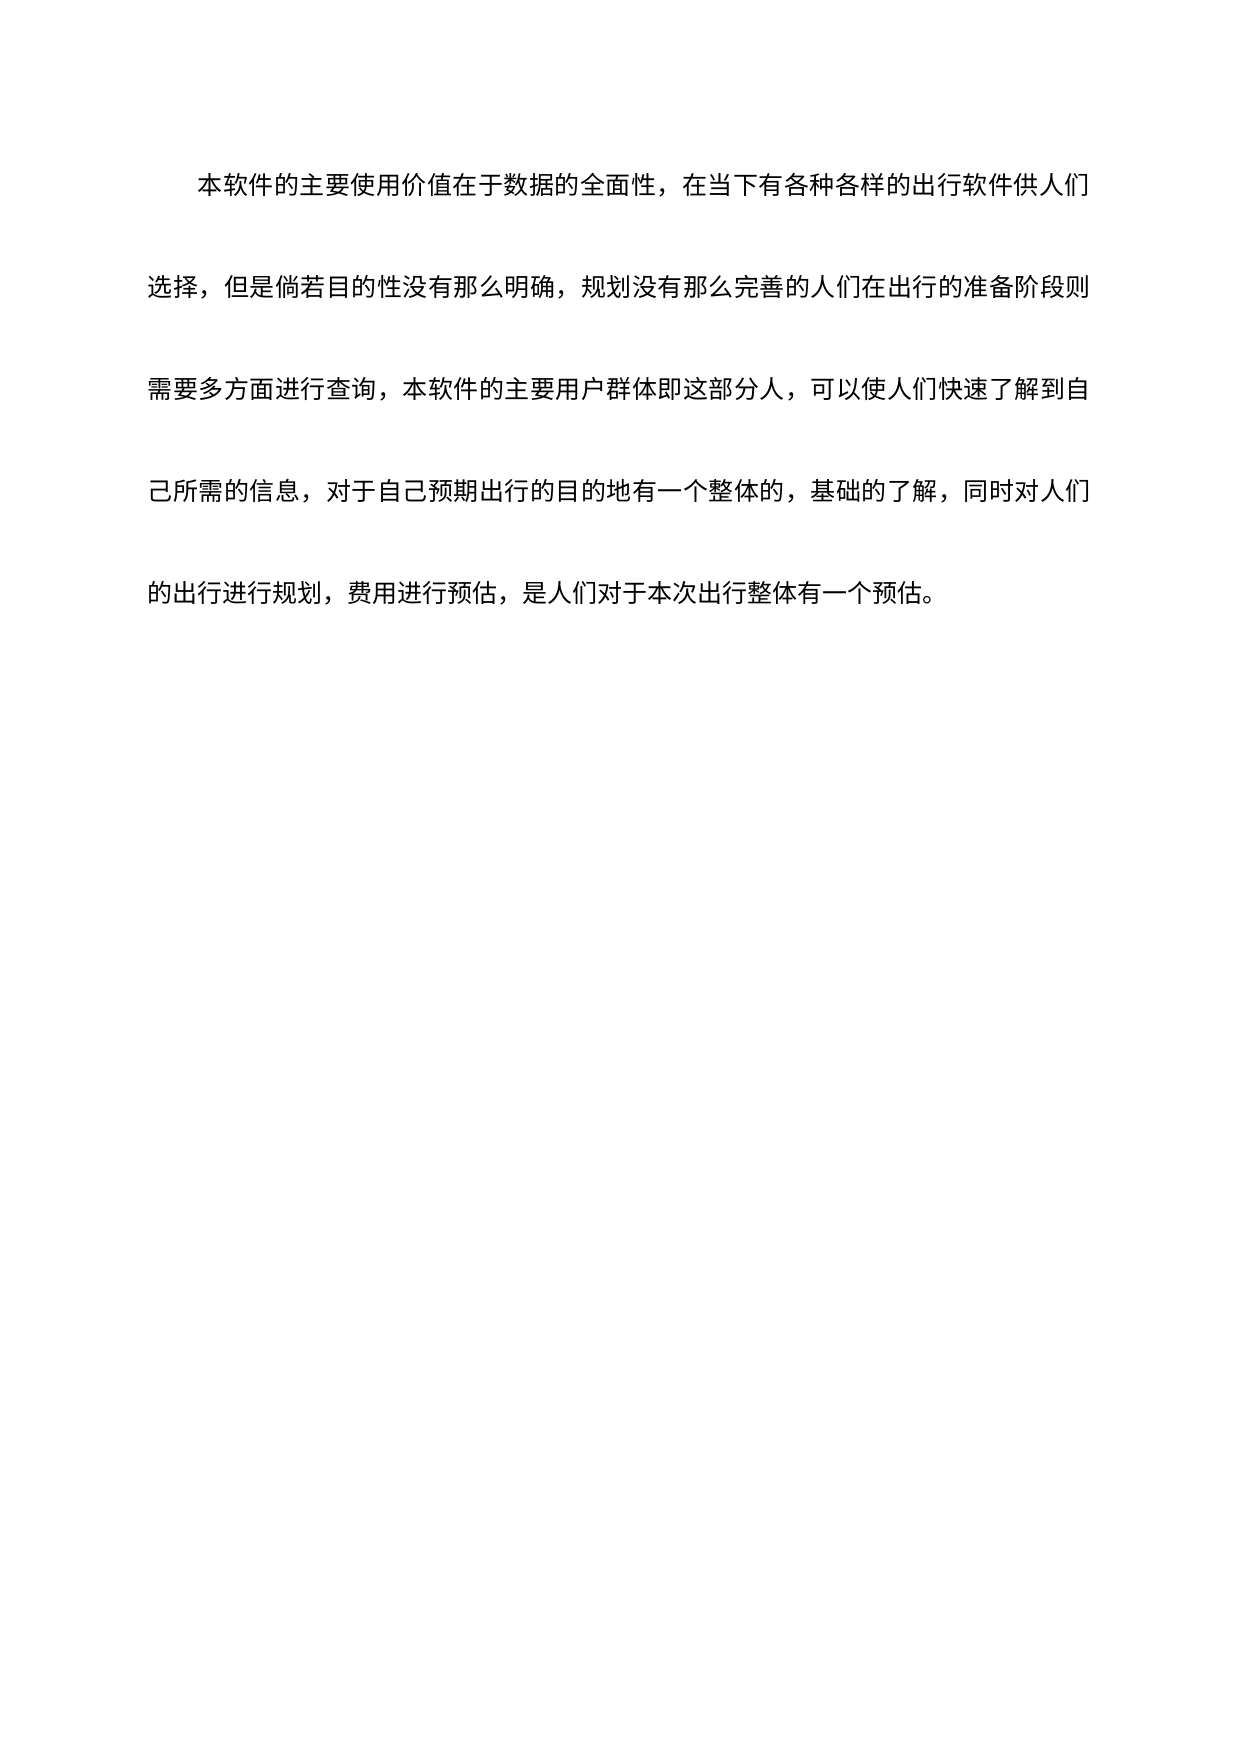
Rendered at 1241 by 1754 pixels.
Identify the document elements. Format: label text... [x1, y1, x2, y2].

text 本软件的主要使用价值在于数据的全面性，在当下有各种各样的出行软件供人们选择，但是倘若目的性没有那么明确，规划没有那么完善的人们在出行的准备阶段则需要多方面进行查询，本软件的主要用户群体即这部分人，可以使人们快速了解到自己所需的信息，对于自己预期出行的目的地有一个整体的，基础的了解，同时对人们的出行进行规划，费用进行预估，是人们对于本次出行整体有一个预估。 [148, 150, 1092, 625]
